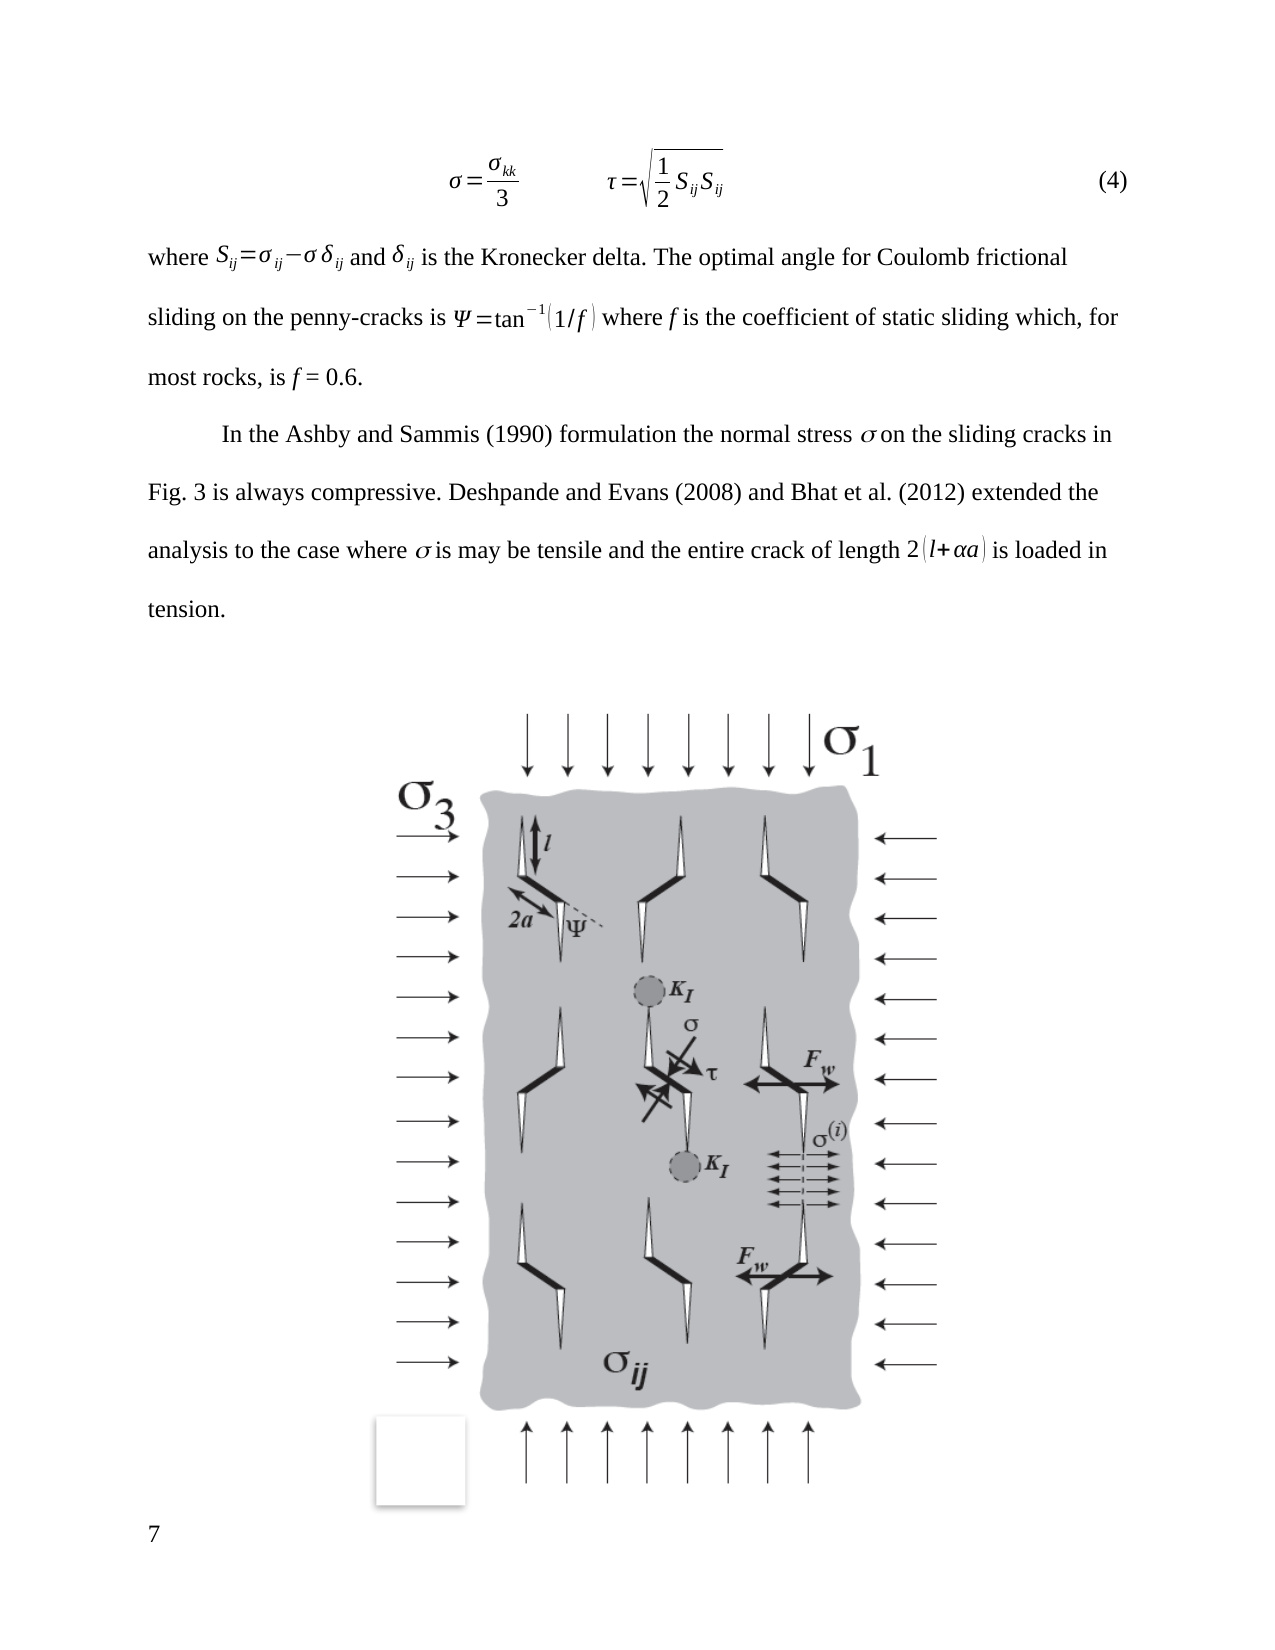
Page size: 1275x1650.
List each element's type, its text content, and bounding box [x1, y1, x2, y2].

text (4) [148, 148, 1127, 212]
picture [393, 708, 955, 1499]
text In the Ashby and Sammis (1990) formulation the normal stress  on the sliding cracks in Fig. 3 is always compressive. Deshpande and Evans (2008) and Bhat et al. (2012) extended the analysis to the case where  is may be tensile and the entire crack of length is loaded in tension. [148, 419, 1127, 623]
text where and is the Kronecker delta. The optimal angle for Coulomb frictional sliding on the penny-cracks is where f is the coefficient of static sliding which, for most rocks, is f = 0.6. [148, 240, 1127, 391]
